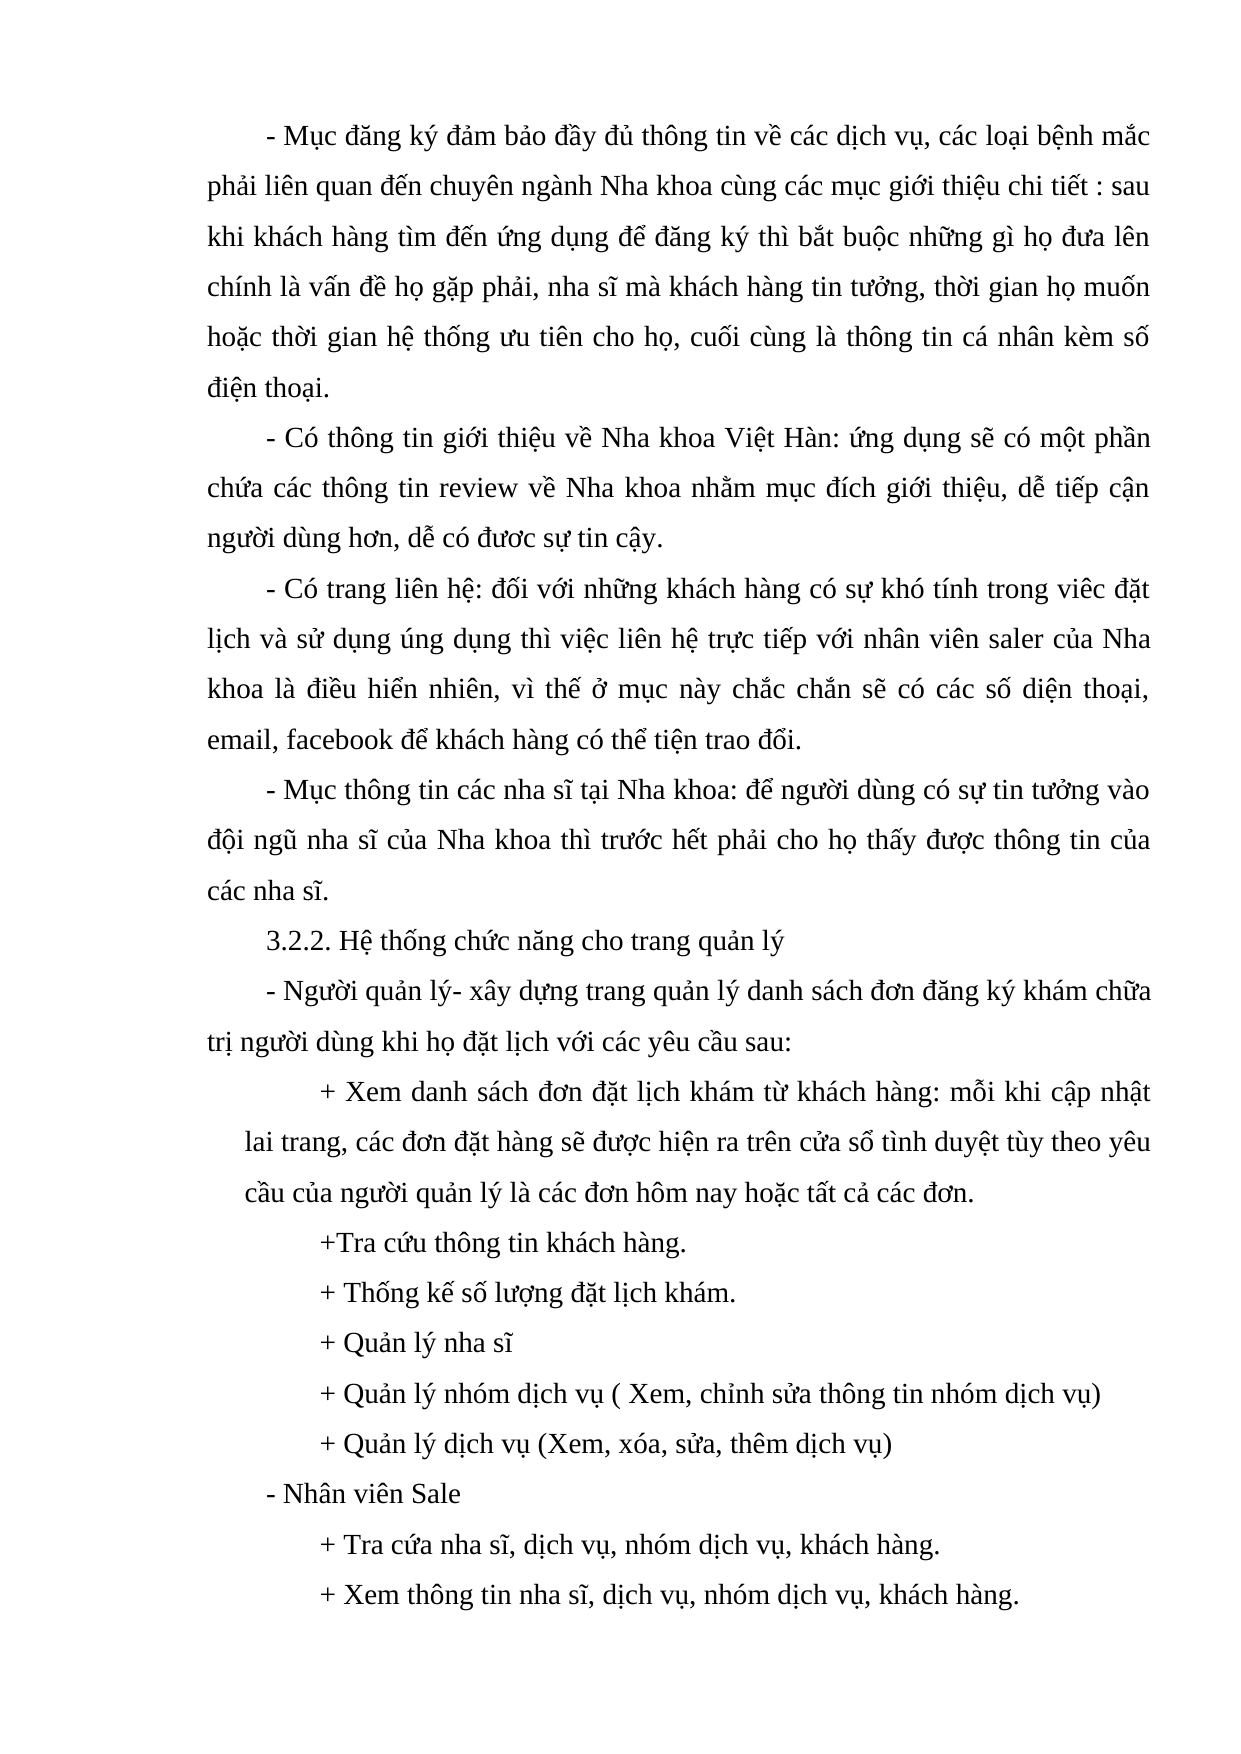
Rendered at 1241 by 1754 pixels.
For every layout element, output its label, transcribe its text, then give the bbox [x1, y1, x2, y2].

text 3.2.2. Hệ thống chức năng cho trang quản lý [207, 923, 1152, 957]
text - Người quản lý- xây dựng trang quản lý danh sách đơn đăng ký khám chữa trị người dùng khi họ đặt lịch với các yêu cầu sau: [207, 973, 1152, 1057]
text - Có thông tin giới thiệu về Nha khoa Việt Hàn: ứng dụng sẽ có một phần chứa các thông tin review về Nha khoa nhằm mục đích giới thiệu, dễ tiếp cận người dùng hơn, dễ có đươc sự tin cậy. [207, 420, 1152, 554]
text +Tra cứu thông tin khách hàng. [244, 1225, 1152, 1258]
text - Mục đăng ký đảm bảo đầy đủ thông tin về các dịch vụ, các loại bệnh mắc phải liên quan đến chuyên ngành Nha khoa cùng các mục giới thiệu chi tiết : sau khi khách hàng tìm đến ứng dụng để đăng ký thì bắt buộc những gì họ đưa lên chính là vấn đề họ gặp phải, nha sĩ mà khách hàng tin tưởng, thời gian họ muốn hoặc thời gian hệ thống ưu tiên cho họ, cuối cùng là thông tin cá nhân kèm số điện thoại. [207, 118, 1152, 403]
text + Xem danh sách đơn đặt lịch khám từ khách hàng: mỗi khi cập nhật lai trang, các đơn đặt hàng sẽ được hiện ra trên cửa sổ tình duyệt tùy theo yêu cầu của người quản lý là các đơn hôm nay hoặc tất cả các đơn. [244, 1074, 1152, 1208]
text + Tra cứa nha sĩ, dịch vụ, nhóm dịch vụ, khách hàng. [244, 1527, 1152, 1560]
text - Mục thông tin các nha sĩ tại Nha khoa: để người dùng có sự tin tưởng vào đội ngũ nha sĩ của Nha khoa thì trước hết phải cho họ thấy được thông tin của các nha sĩ. [207, 772, 1152, 906]
text - Nhân viên Sale [207, 1477, 1152, 1510]
text + Quản lý nha sĩ [244, 1326, 1152, 1359]
text - Có trang liên hệ: đối với những khách hàng có sự khó tính trong viêc đặt lịch và sử dụng úng dụng thì việc liên hệ trực tiếp với nhân viên saler của Nha khoa là điều hiển nhiên, vì thế ở mục này chắc chắn sẽ có các số diện thoại, email, facebook để khách hàng có thể tiện trao đổi. [207, 571, 1152, 755]
text + Thống kế số lượng đặt lịch khám. [244, 1275, 1152, 1309]
text + Quản lý nhóm dịch vụ ( Xem, chỉnh sửa thông tin nhóm dịch vụ) [244, 1376, 1152, 1409]
text + Xem thông tin nha sĩ, dịch vụ, nhóm dịch vụ, khách hàng. [244, 1577, 1152, 1611]
text + Quản lý dịch vụ (Xem, xóa, sửa, thêm dịch vụ) [244, 1426, 1152, 1460]
